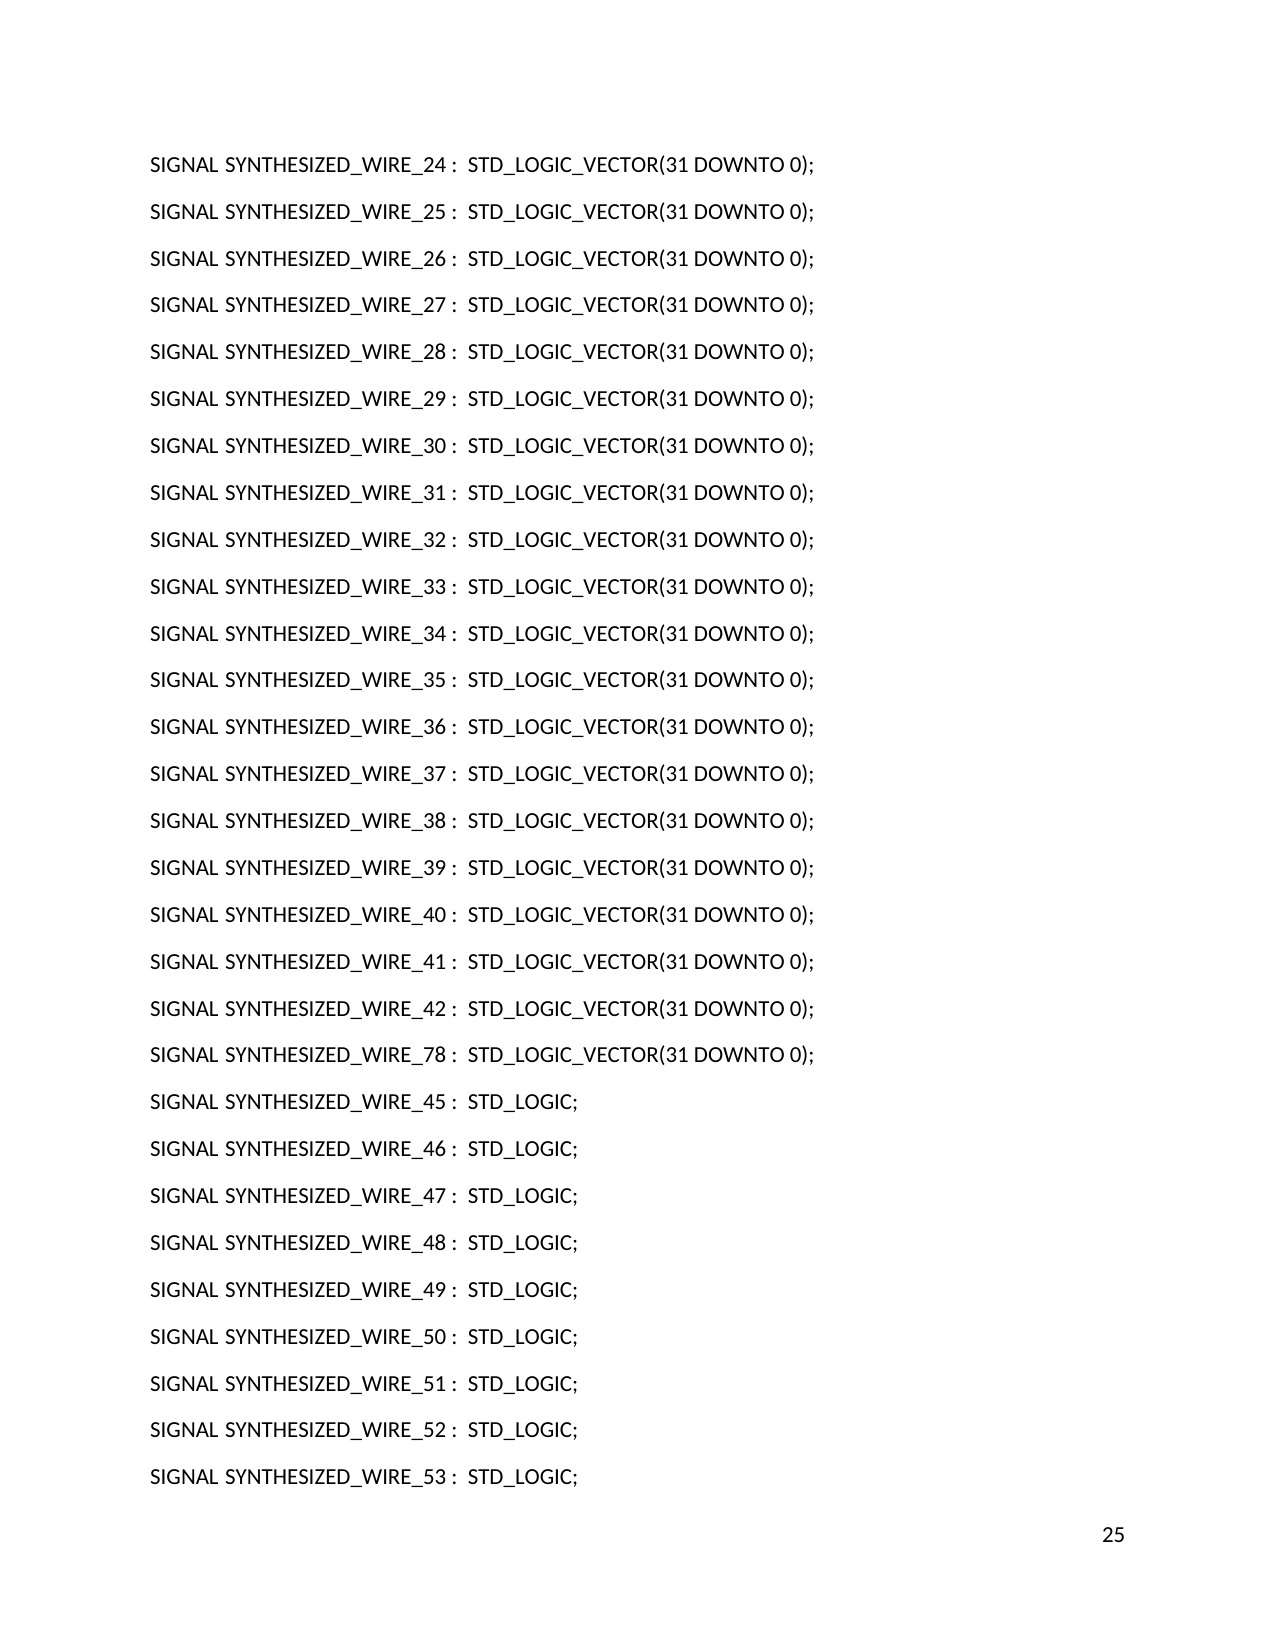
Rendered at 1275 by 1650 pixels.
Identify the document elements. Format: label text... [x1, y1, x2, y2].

text SIGNAL SYNTHESIZED_WIRE_52 : STD_LOGIC; [150, 1416, 1125, 1444]
text SIGNAL SYNTHESIZED_WIRE_39 : STD_LOGIC_VECTOR(31 DOWNTO 0); [150, 853, 1125, 881]
text SIGNAL SYNTHESIZED_WIRE_28 : STD_LOGIC_VECTOR(31 DOWNTO 0); [150, 337, 1125, 366]
text SIGNAL SYNTHESIZED_WIRE_37 : STD_LOGIC_VECTOR(31 DOWNTO 0); [150, 759, 1125, 787]
text SIGNAL SYNTHESIZED_WIRE_27 : STD_LOGIC_VECTOR(31 DOWNTO 0); [150, 291, 1125, 319]
text SIGNAL SYNTHESIZED_WIRE_49 : STD_LOGIC; [150, 1275, 1125, 1303]
text SIGNAL SYNTHESIZED_WIRE_29 : STD_LOGIC_VECTOR(31 DOWNTO 0); [150, 384, 1125, 412]
text SIGNAL SYNTHESIZED_WIRE_30 : STD_LOGIC_VECTOR(31 DOWNTO 0); [150, 431, 1125, 459]
text SIGNAL SYNTHESIZED_WIRE_45 : STD_LOGIC; [150, 1087, 1125, 1116]
text SIGNAL SYNTHESIZED_WIRE_46 : STD_LOGIC; [150, 1134, 1125, 1162]
text SIGNAL SYNTHESIZED_WIRE_32 : STD_LOGIC_VECTOR(31 DOWNTO 0); [150, 525, 1125, 553]
text SIGNAL SYNTHESIZED_WIRE_41 : STD_LOGIC_VECTOR(31 DOWNTO 0); [150, 947, 1125, 975]
text SIGNAL SYNTHESIZED_WIRE_47 : STD_LOGIC; [150, 1181, 1125, 1209]
text SIGNAL SYNTHESIZED_WIRE_51 : STD_LOGIC; [150, 1369, 1125, 1397]
text SIGNAL SYNTHESIZED_WIRE_50 : STD_LOGIC; [150, 1322, 1125, 1350]
text SIGNAL SYNTHESIZED_WIRE_25 : STD_LOGIC_VECTOR(31 DOWNTO 0); [150, 197, 1125, 225]
text SIGNAL SYNTHESIZED_WIRE_40 : STD_LOGIC_VECTOR(31 DOWNTO 0); [150, 900, 1125, 928]
text SIGNAL SYNTHESIZED_WIRE_31 : STD_LOGIC_VECTOR(31 DOWNTO 0); [150, 478, 1125, 506]
text SIGNAL SYNTHESIZED_WIRE_48 : STD_LOGIC; [150, 1228, 1125, 1256]
text SIGNAL SYNTHESIZED_WIRE_35 : STD_LOGIC_VECTOR(31 DOWNTO 0); [150, 666, 1125, 694]
text SIGNAL SYNTHESIZED_WIRE_53 : STD_LOGIC; [150, 1462, 1125, 1491]
text SIGNAL SYNTHESIZED_WIRE_42 : STD_LOGIC_VECTOR(31 DOWNTO 0); [150, 994, 1125, 1022]
text SIGNAL SYNTHESIZED_WIRE_26 : STD_LOGIC_VECTOR(31 DOWNTO 0); [150, 244, 1125, 272]
text SIGNAL SYNTHESIZED_WIRE_24 : STD_LOGIC_VECTOR(31 DOWNTO 0); [150, 150, 1125, 178]
text SIGNAL SYNTHESIZED_WIRE_33 : STD_LOGIC_VECTOR(31 DOWNTO 0); [150, 572, 1125, 600]
text SIGNAL SYNTHESIZED_WIRE_34 : STD_LOGIC_VECTOR(31 DOWNTO 0); [150, 619, 1125, 647]
text SIGNAL SYNTHESIZED_WIRE_78 : STD_LOGIC_VECTOR(31 DOWNTO 0); [150, 1041, 1125, 1069]
text SIGNAL SYNTHESIZED_WIRE_36 : STD_LOGIC_VECTOR(31 DOWNTO 0); [150, 712, 1125, 741]
text SIGNAL SYNTHESIZED_WIRE_38 : STD_LOGIC_VECTOR(31 DOWNTO 0); [150, 806, 1125, 834]
